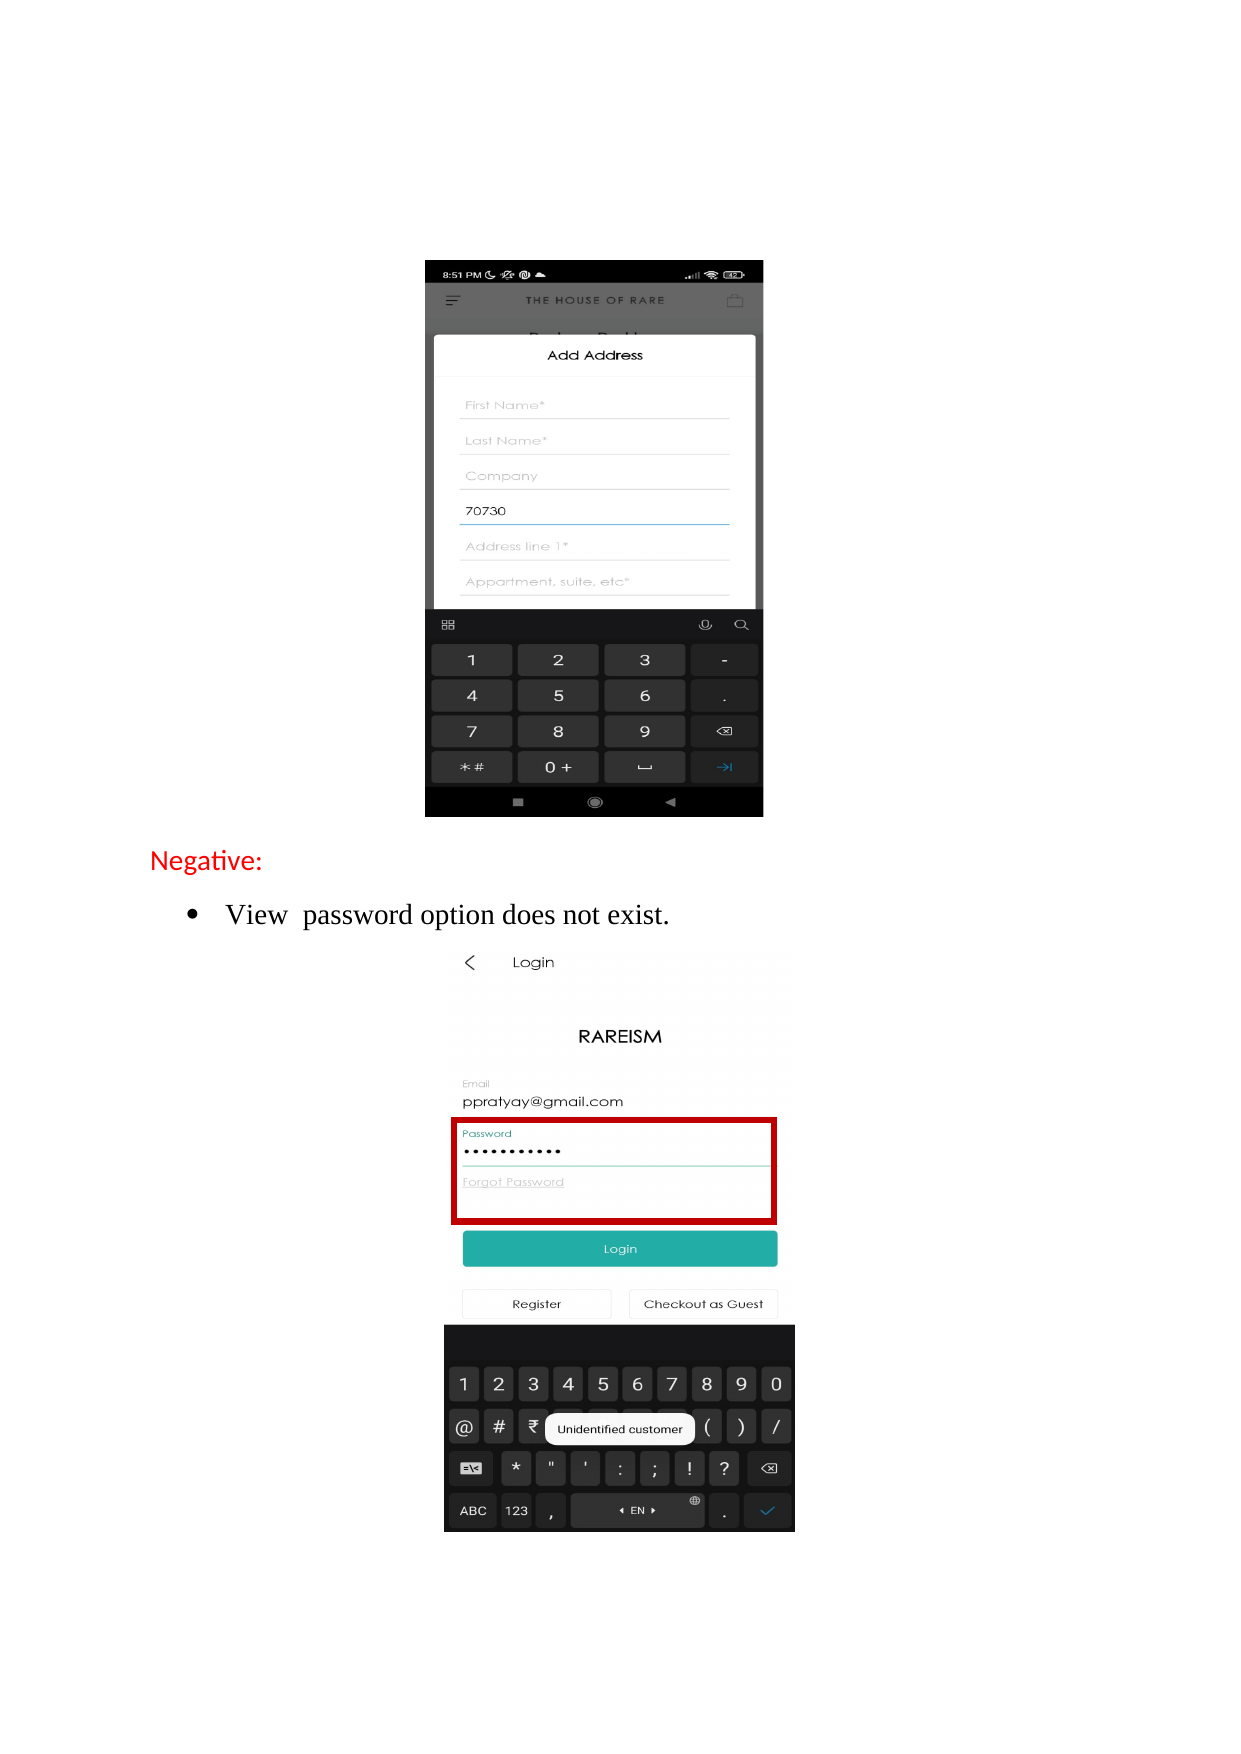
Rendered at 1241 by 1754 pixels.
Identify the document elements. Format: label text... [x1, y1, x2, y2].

picture [425, 260, 764, 817]
picture [444, 949, 795, 1532]
list View password option does not exist. [187, 897, 1090, 930]
text Negative: [150, 842, 1090, 877]
